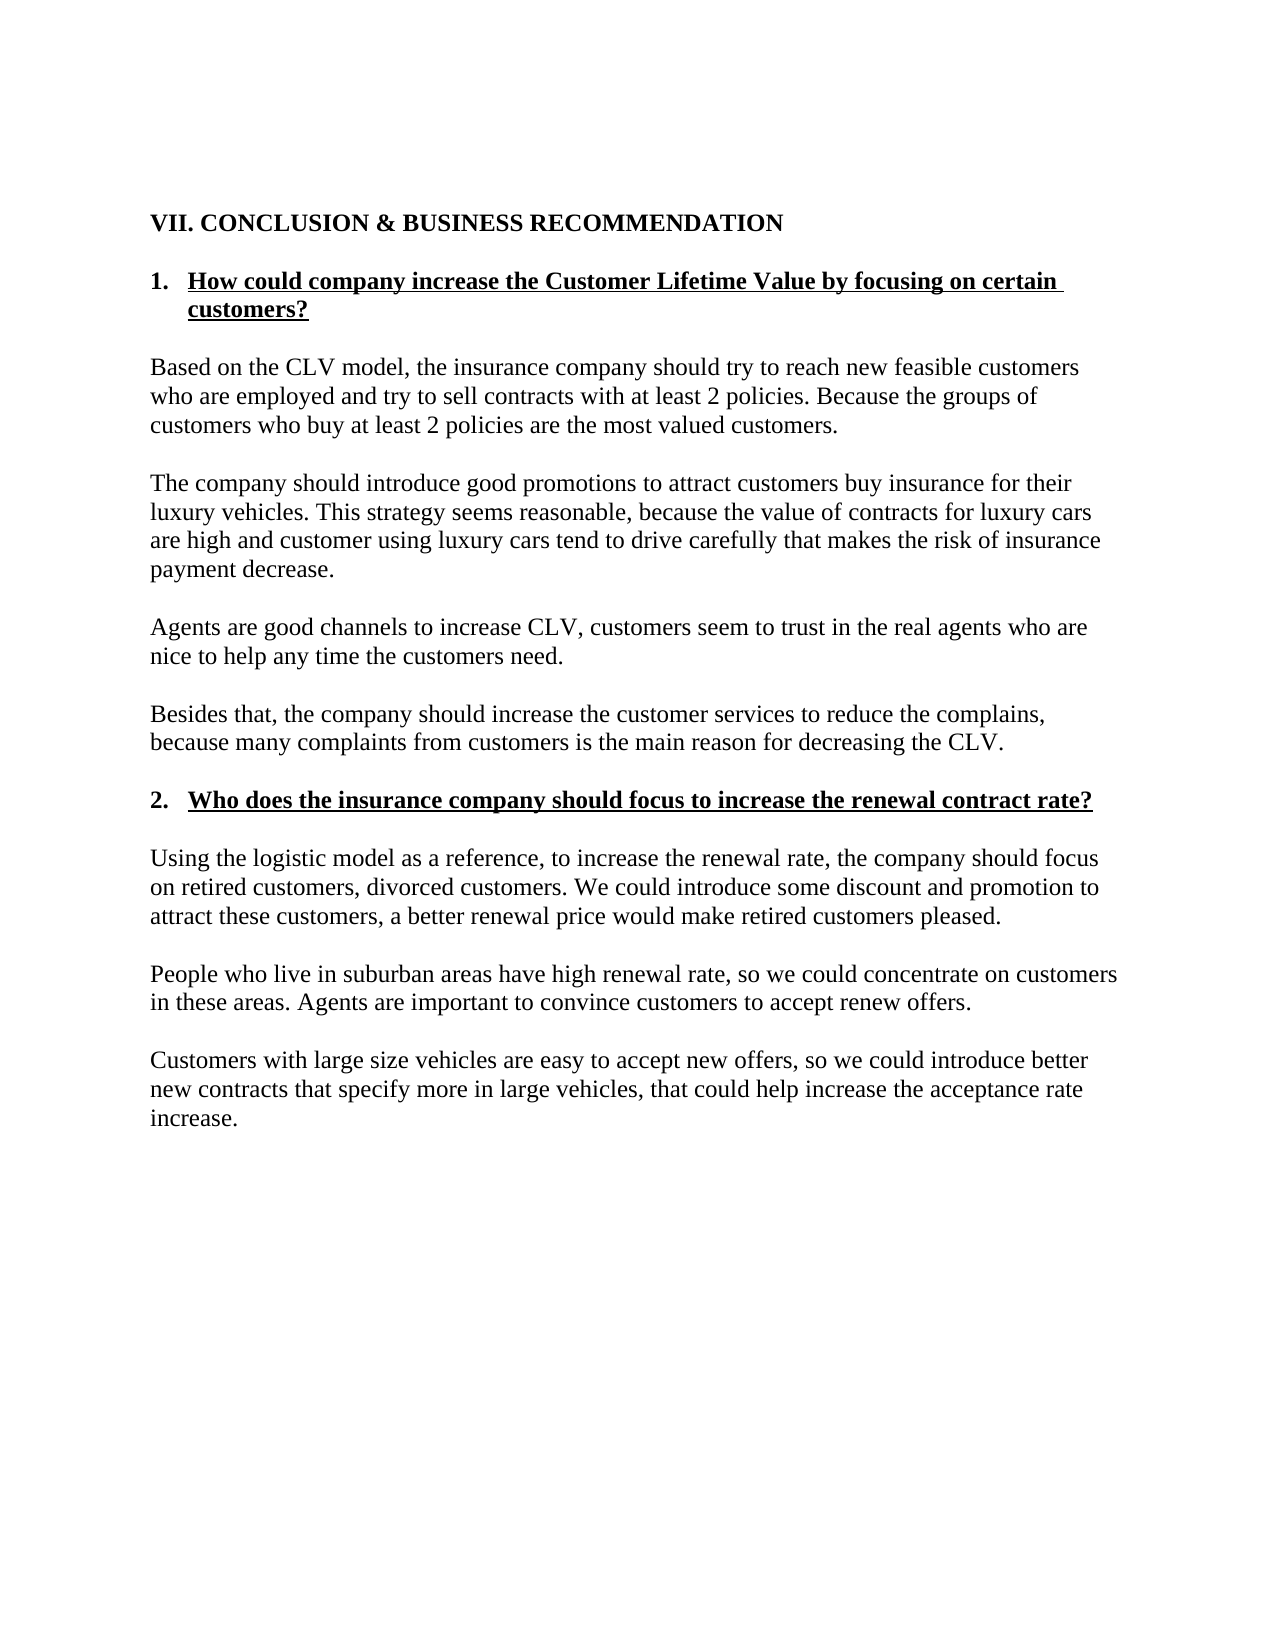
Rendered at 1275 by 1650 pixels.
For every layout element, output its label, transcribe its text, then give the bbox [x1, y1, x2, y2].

text Besides that, the company should increase the customer services to reduce the complains, because many complaints from customers is the main reason for decreasing the CLV. [150, 699, 1125, 756]
list Who does the insurance company should focus to increase the renewal contract rate? [150, 785, 1125, 814]
text Using the logistic model as a reference, to increase the renewal rate, the company should focus on retired customers, divorced customers. We could introduce some discount and promotion to attract these customers, a better renewal price would make retired customers pleased. [150, 843, 1125, 929]
list How could company increase the Customer Lifetime Value by focusing on certain customers? [150, 266, 1125, 323]
text Customers with large size vehicles are easy to accept new offers, so we could introduce better new contracts that specify more in large vehicles, that could help increase the acceptance rate increase. [150, 1045, 1125, 1132]
text The company should introduce good promotions to attract customers buy insurance for their luxury vehicles. This strategy seems reasonable, because the value of contracts for luxury cars are high and customer using luxury cars tend to drive carefully that makes the risk of insurance payment decrease. [150, 468, 1125, 583]
text Agents are good channels to increase CLV, customers seem to trust in the real agents who are nice to help any time the customers need. [150, 612, 1125, 669]
text Based on the CLV model, the insurance company should try to reach new feasible customers who are employed and try to sell contracts with at least 2 policies. Because the groups of customers who buy at least 2 policies are the most valued customers. [150, 352, 1125, 439]
text VII. CONCLUSION & BUSINESS RECOMMENDATION [150, 208, 1125, 237]
text People who live in suburban areas have high renewal rate, so we could concentrate on customers in these areas. Agents are important to convince customers to accept renew offers. [150, 959, 1125, 1016]
